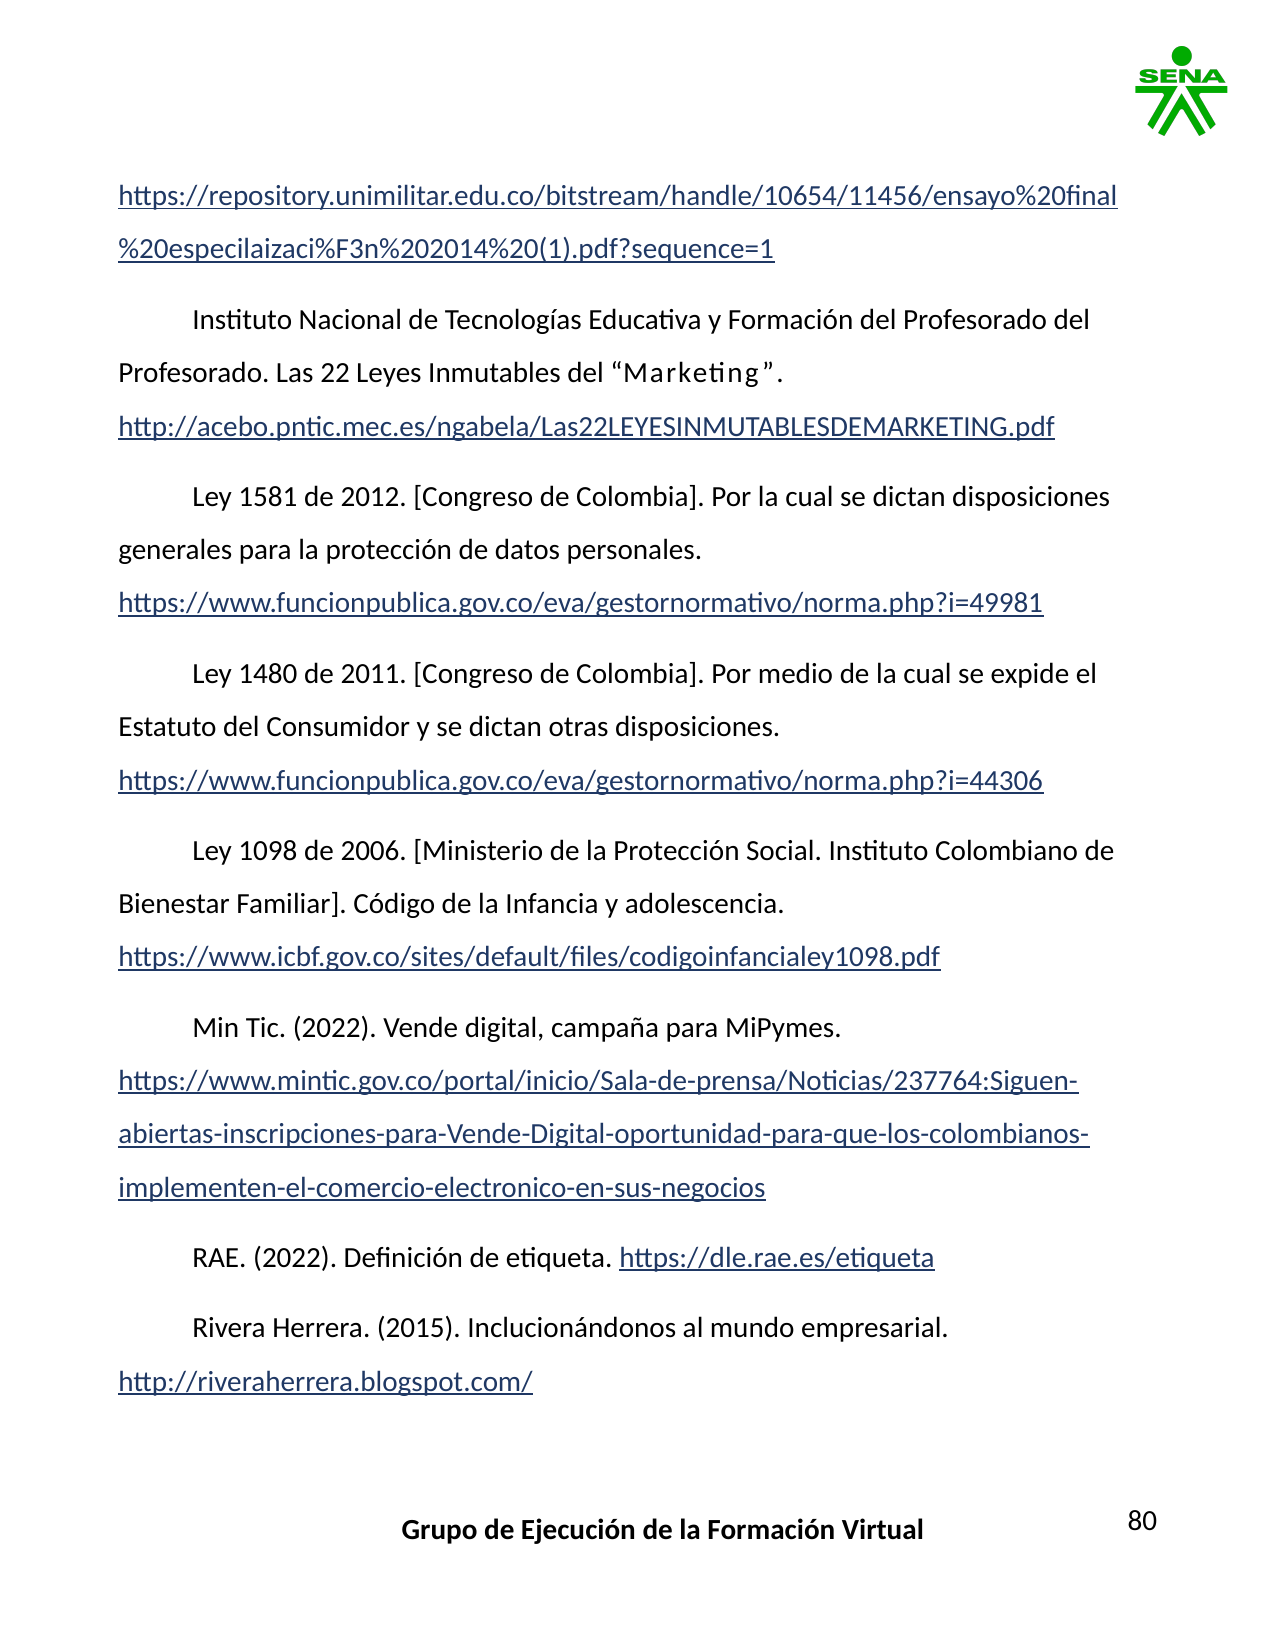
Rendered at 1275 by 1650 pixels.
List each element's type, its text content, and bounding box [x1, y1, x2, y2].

text Ley 1581 de 2012. [Congreso de Colombia]. Por la cual se dictan disposiciones generales para la protección de datos personales. https://www.funcionpublica.gov.co/eva/gestornormativo/norma.php?i=49981 [118, 478, 1157, 620]
picture [1135, 46, 1228, 136]
text Instituto Nacional de Tecnologías Educativa y Formación del Profesorado del Profesorado. Las 22 Leyes Inmutables del “Marketing”. http://acebo.pntic.mec.es/ngabela/Las22LEYESINMUTABLESDEMARKETING.pdf [118, 301, 1157, 443]
text Ley 1480 de 2011. [Congreso de Colombia]. Por medio de la cual se expide el Estatuto del Consumidor y se dictan otras disposiciones. https://www.funcionpublica.gov.co/eva/gestornormativo/norma.php?i=44306 [118, 655, 1157, 797]
text Min Tic. (2022). Vende digital, campaña para MiPymes. https://www.mintic.gov.co/portal/inicio/Sala-de-prensa/Noticias/237764:Siguen-abiertas-inscripciones-para-Vende-Digital-oportunidad-para-que-los-colombianos-implementen-el-comercio-electronico-en-sus-negocios [118, 1009, 1157, 1204]
text Ley 1098 de 2006. [Ministerio de la Protección Social. Instituto Colombiano de Bienestar Familiar]. Código de la Infancia y adolescencia. https://www.icbf.gov.co/sites/default/files/codigoinfancialey1098.pdf [118, 832, 1157, 974]
text RAE. (2022). Definición de etiqueta. https://dle.rae.es/etiqueta [118, 1239, 1157, 1275]
text Rivera Herrera. (2015). Inclucionándonos al mundo empresarial. http://riveraherrera.blogspot.com/ [118, 1309, 1157, 1398]
